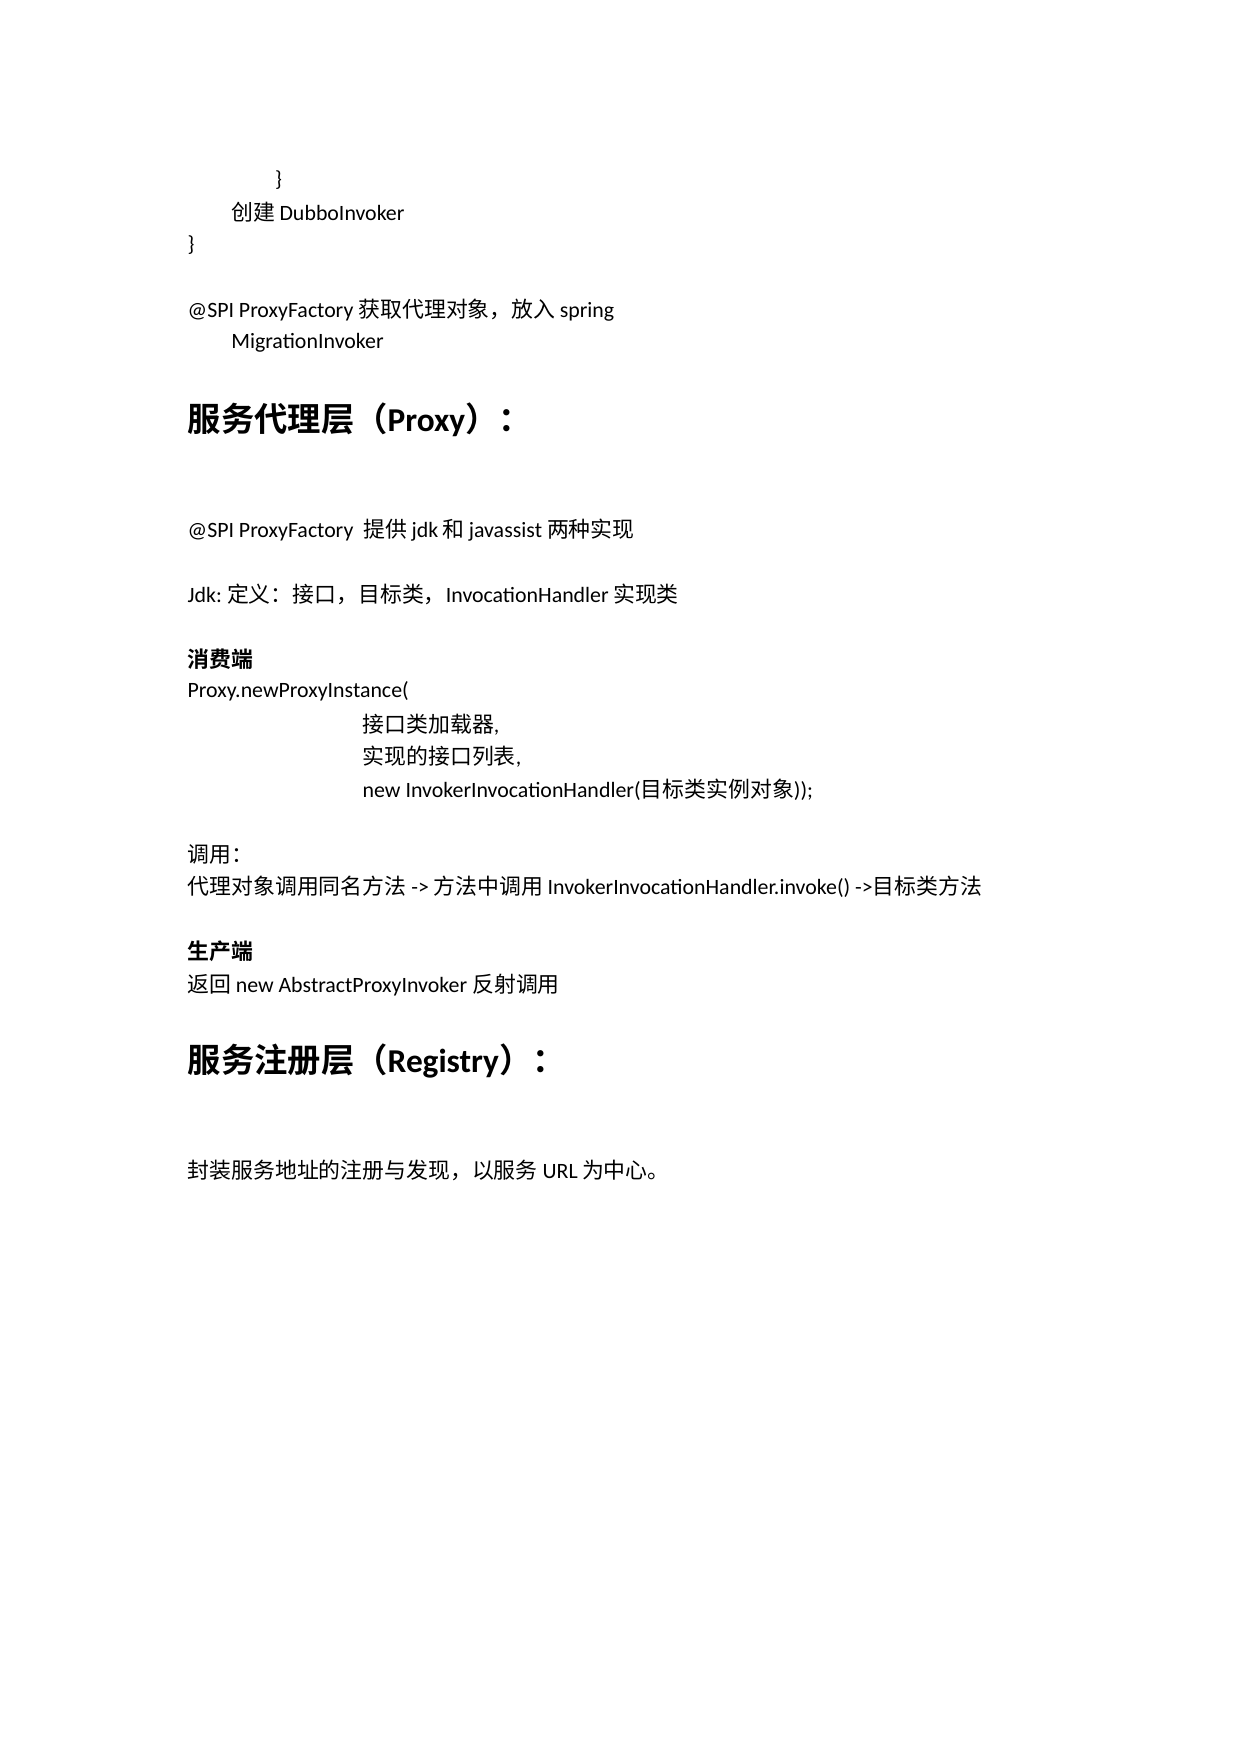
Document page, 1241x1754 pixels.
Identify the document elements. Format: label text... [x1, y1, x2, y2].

text 接口类加载器, [319, 706, 1053, 739]
text } [231, 162, 1053, 194]
text 生产端 [187, 934, 1053, 966]
text 消费端 [187, 641, 1053, 674]
text 创建DubboInvoker [187, 194, 1053, 227]
text Proxy.newProxyInstance( [187, 674, 1053, 706]
text @SPI ProxyFactory 提供jdk和javassist 两种实现 [187, 511, 1053, 544]
text 返回new AbstractProxyInvoker 反射调用 [187, 966, 1053, 999]
text 封装服务地址的注册与发现，以服务 URL为中心。 [187, 1153, 1053, 1186]
text new InvokerInvocationHandler(目标类实例对象)); [319, 771, 1053, 804]
text } [187, 227, 1053, 259]
subtitle 服务代理层（Proxy）： [187, 384, 1053, 449]
text 代理对象调用同名方法 -> 方法中调用InvokerInvocationHandler.invoke() ->目标类方法 [187, 869, 1053, 901]
text Jdk: 定义：接口，目标类，InvocationHandler实现类 [187, 576, 1053, 609]
text 实现的接口列表, [319, 739, 1053, 771]
text MigrationInvoker [187, 324, 1053, 357]
text 调用： [187, 836, 1053, 869]
text @SPI ProxyFactory 获取代理对象，放入spring [187, 292, 1053, 324]
subtitle 服务注册层（Registry）： [187, 1026, 1053, 1091]
